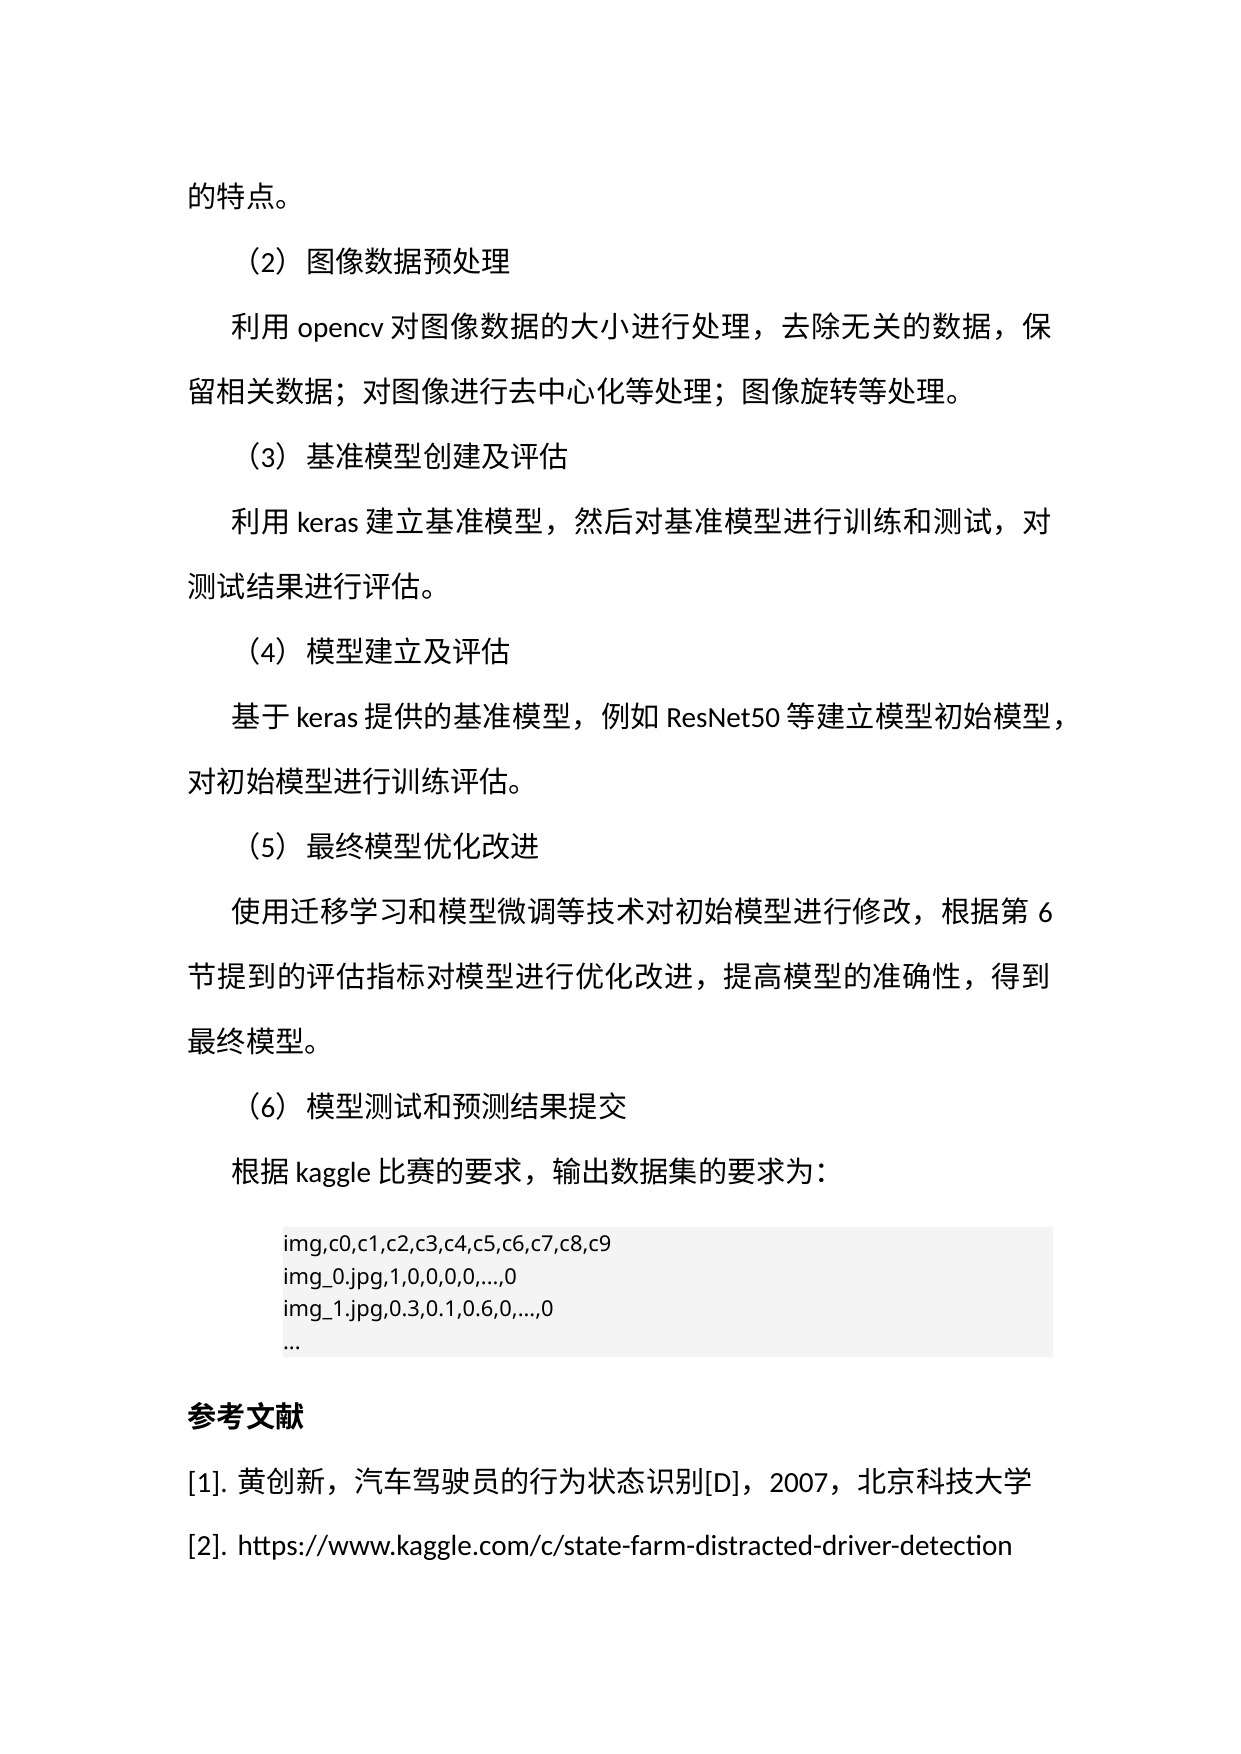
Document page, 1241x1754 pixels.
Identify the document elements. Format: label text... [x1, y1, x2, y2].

list 黄创新，汽车驾驶员的行为状态识别[D]，2007，北京科技大学 [187, 1447, 1053, 1512]
list 最终模型优化改进 [231, 812, 1053, 877]
text 利用keras建立基准模型，然后对基准模型进行训练和测试，对测试结果进行评估。 [187, 487, 1053, 617]
text 根据kaggle比赛的要求，输出数据集的要求为： [187, 1137, 1053, 1202]
list 基准模型创建及评估 [231, 422, 1053, 487]
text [187, 162, 1053, 227]
text img,c0,c1,c2,c3,c4,c5,c6,c7,c8,c9 img_0.jpg,1,0,0,0,0,...,0 img_1.jpg,0.3,0.1,0.6,0,...,0 ... [283, 1227, 1053, 1357]
text 使用迁移学习和模型微调等技术对初始模型进行修改，根据第6节提到的评估指标对模型进行优化改进，提高模型的准确性，得到最终模型。 [187, 877, 1053, 1072]
list 模型建立及评估 [231, 617, 1053, 682]
text 基于keras提供的基准模型，例如ResNet50等建立模型初始模型，对初始模型进行训练评估。 [187, 682, 1053, 812]
text 利用opencv对图像数据的大小进行处理，去除无关的数据，保留相关数据；对图像进行去中心化等处理；图像旋转等处理。 [187, 292, 1053, 422]
list https://www.kaggle.com/c/state-farm-distracted-driver-detection [187, 1512, 1053, 1577]
list 图像数据预处理 [231, 227, 1053, 292]
list 模型测试和预测结果提交 [231, 1072, 1053, 1137]
text 参考文献 [187, 1382, 1053, 1447]
